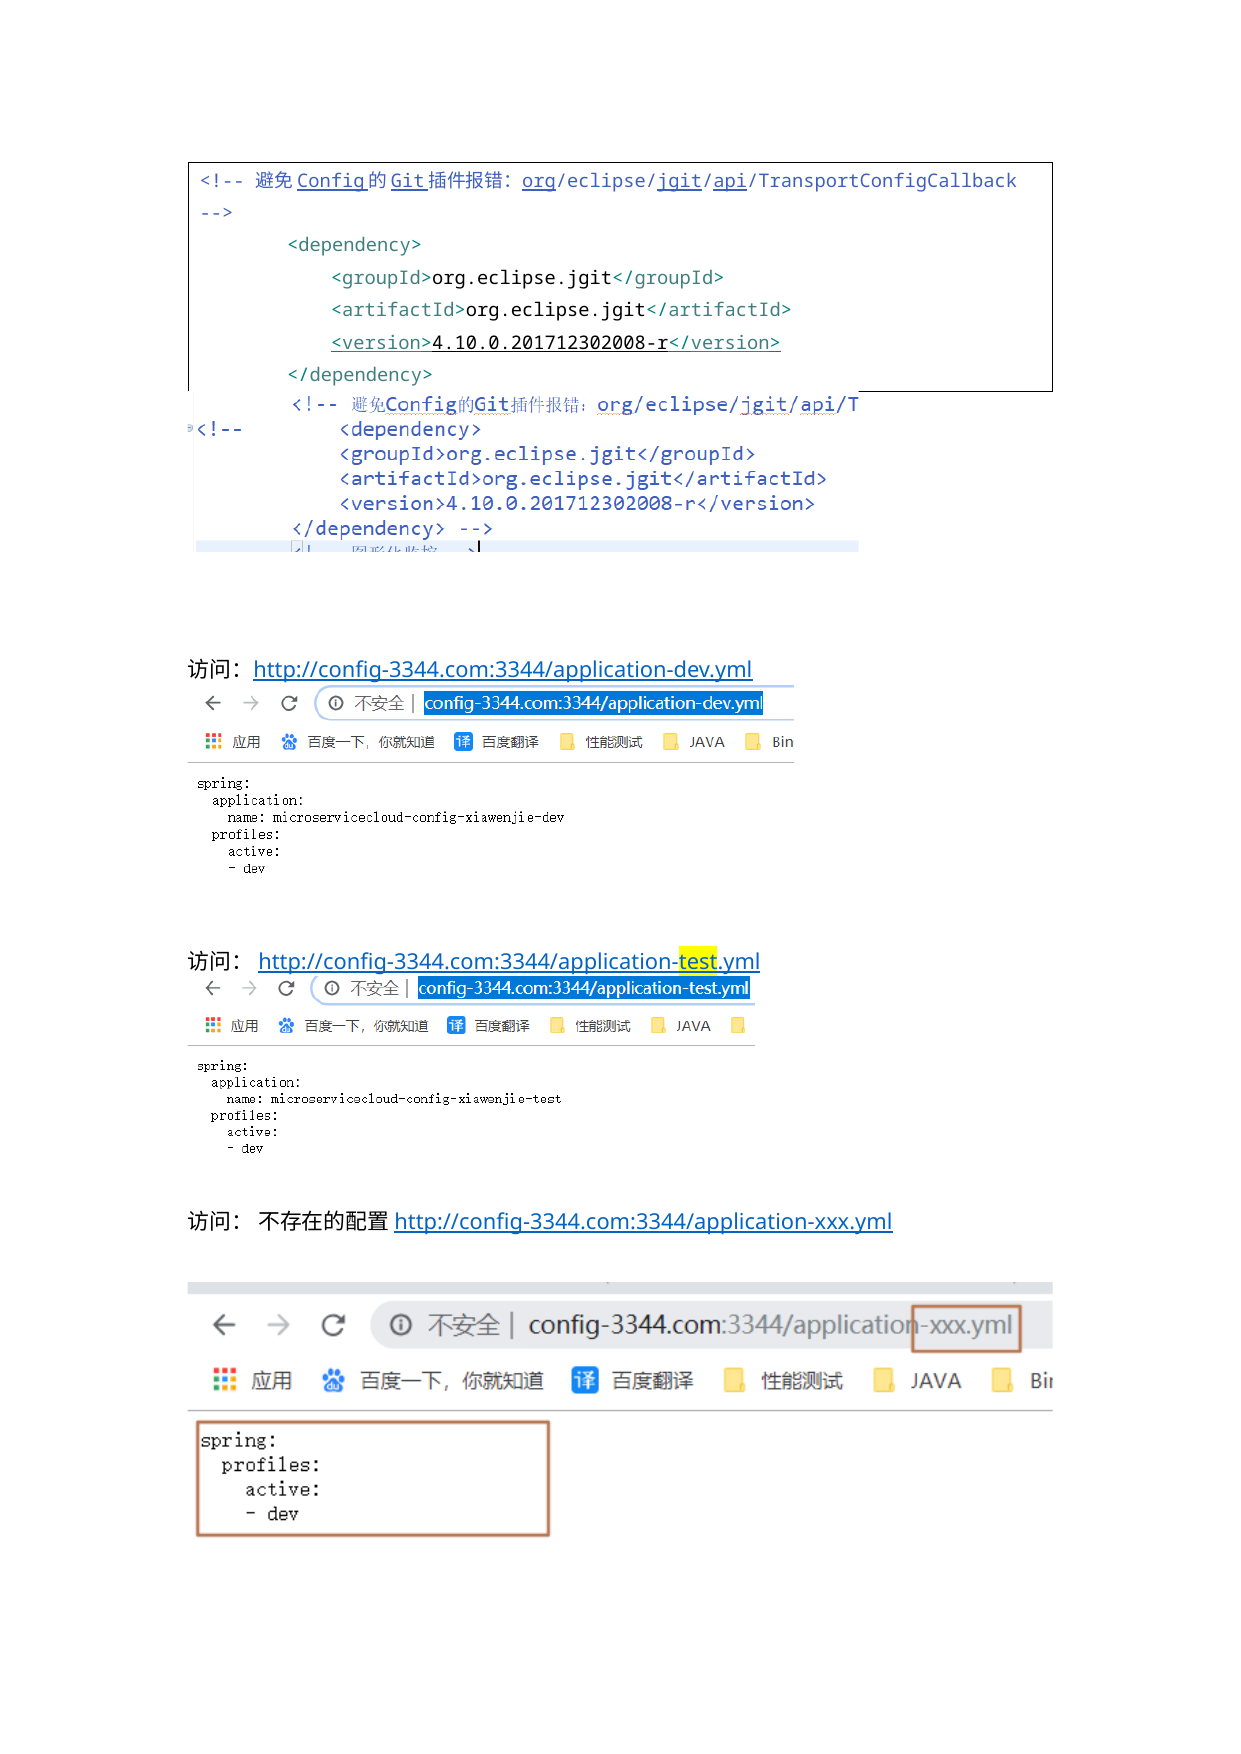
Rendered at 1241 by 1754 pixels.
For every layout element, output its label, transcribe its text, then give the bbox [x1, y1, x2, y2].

text 访问： http://config-3344.com:3344/application-test.yml [187, 944, 1053, 977]
picture [187, 391, 859, 552]
picture [187, 976, 755, 1168]
text 访问： 不存在的配置 http://config-3344.com:3344/application-xxx.yml [187, 1204, 1053, 1237]
text 访问：http://config-3344.com:3344/application-dev.yml [187, 652, 1053, 684]
table_header <!-- 避免Config的Git插件报错：org/eclipse/jgit/api/TransportConfigCallback --> <dependency> <groupId>org.eclipse.jgit</groupId> <artifactId>org.eclipse.jgit</artifactId> <version>4.10.0.201712302008-r</version> </dependency> [189, 163, 1052, 391]
picture [187, 684, 794, 903]
picture [187, 1282, 1053, 1549]
